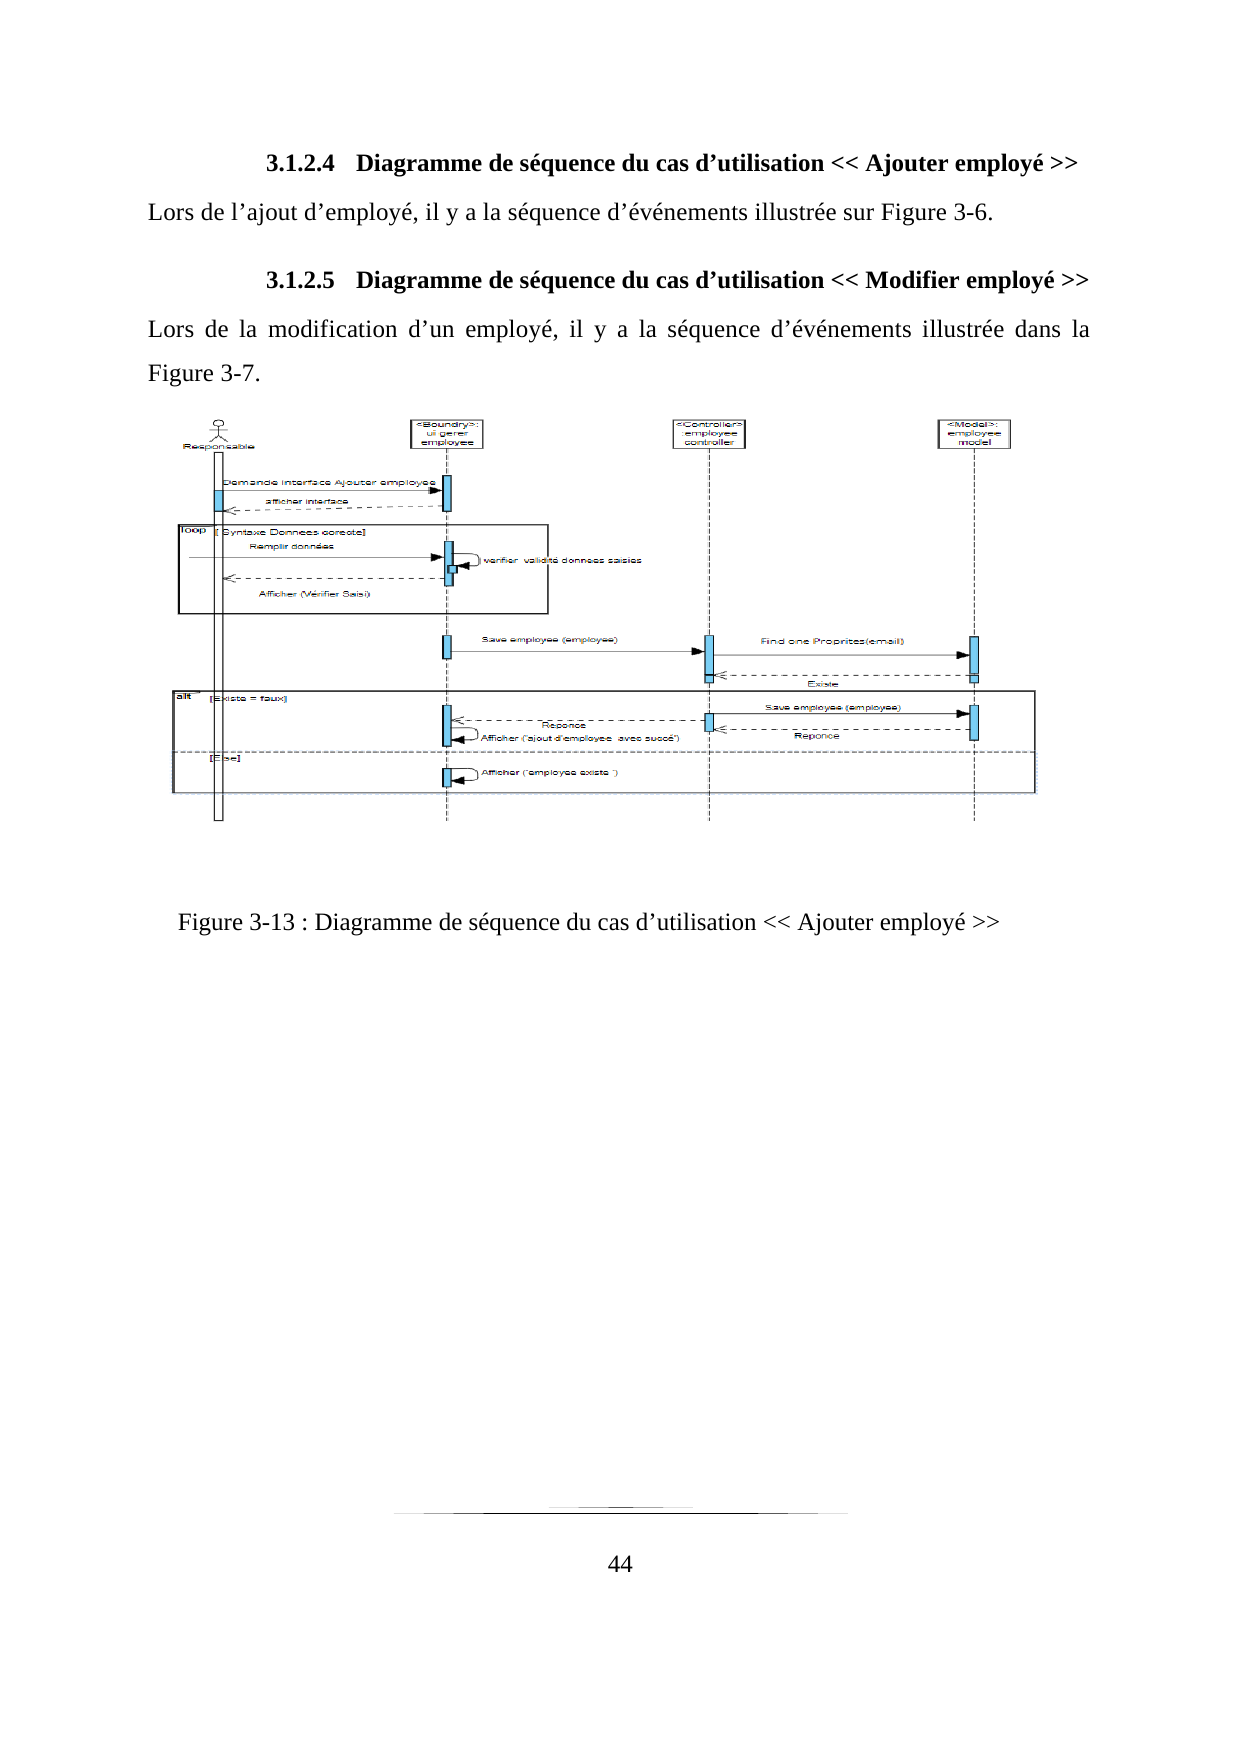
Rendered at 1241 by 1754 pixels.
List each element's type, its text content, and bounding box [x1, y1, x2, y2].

subtitle Diagramme de séquence du cas d’utilisation << Modifier employé >> [266, 265, 1093, 294]
picture [147, 413, 1093, 825]
subtitle Diagramme de séquence du cas d’utilisation << Ajouter employé >> [266, 148, 1093, 176]
text Lors de la modification d’un employé, il y a la séquence d’événements illustrée dans la Figure 3-7. [148, 314, 1093, 386]
text Lors de l’ajout d’employé, il y a la séquence d’événements illustrée sur Figure 3-6. [148, 197, 1093, 226]
